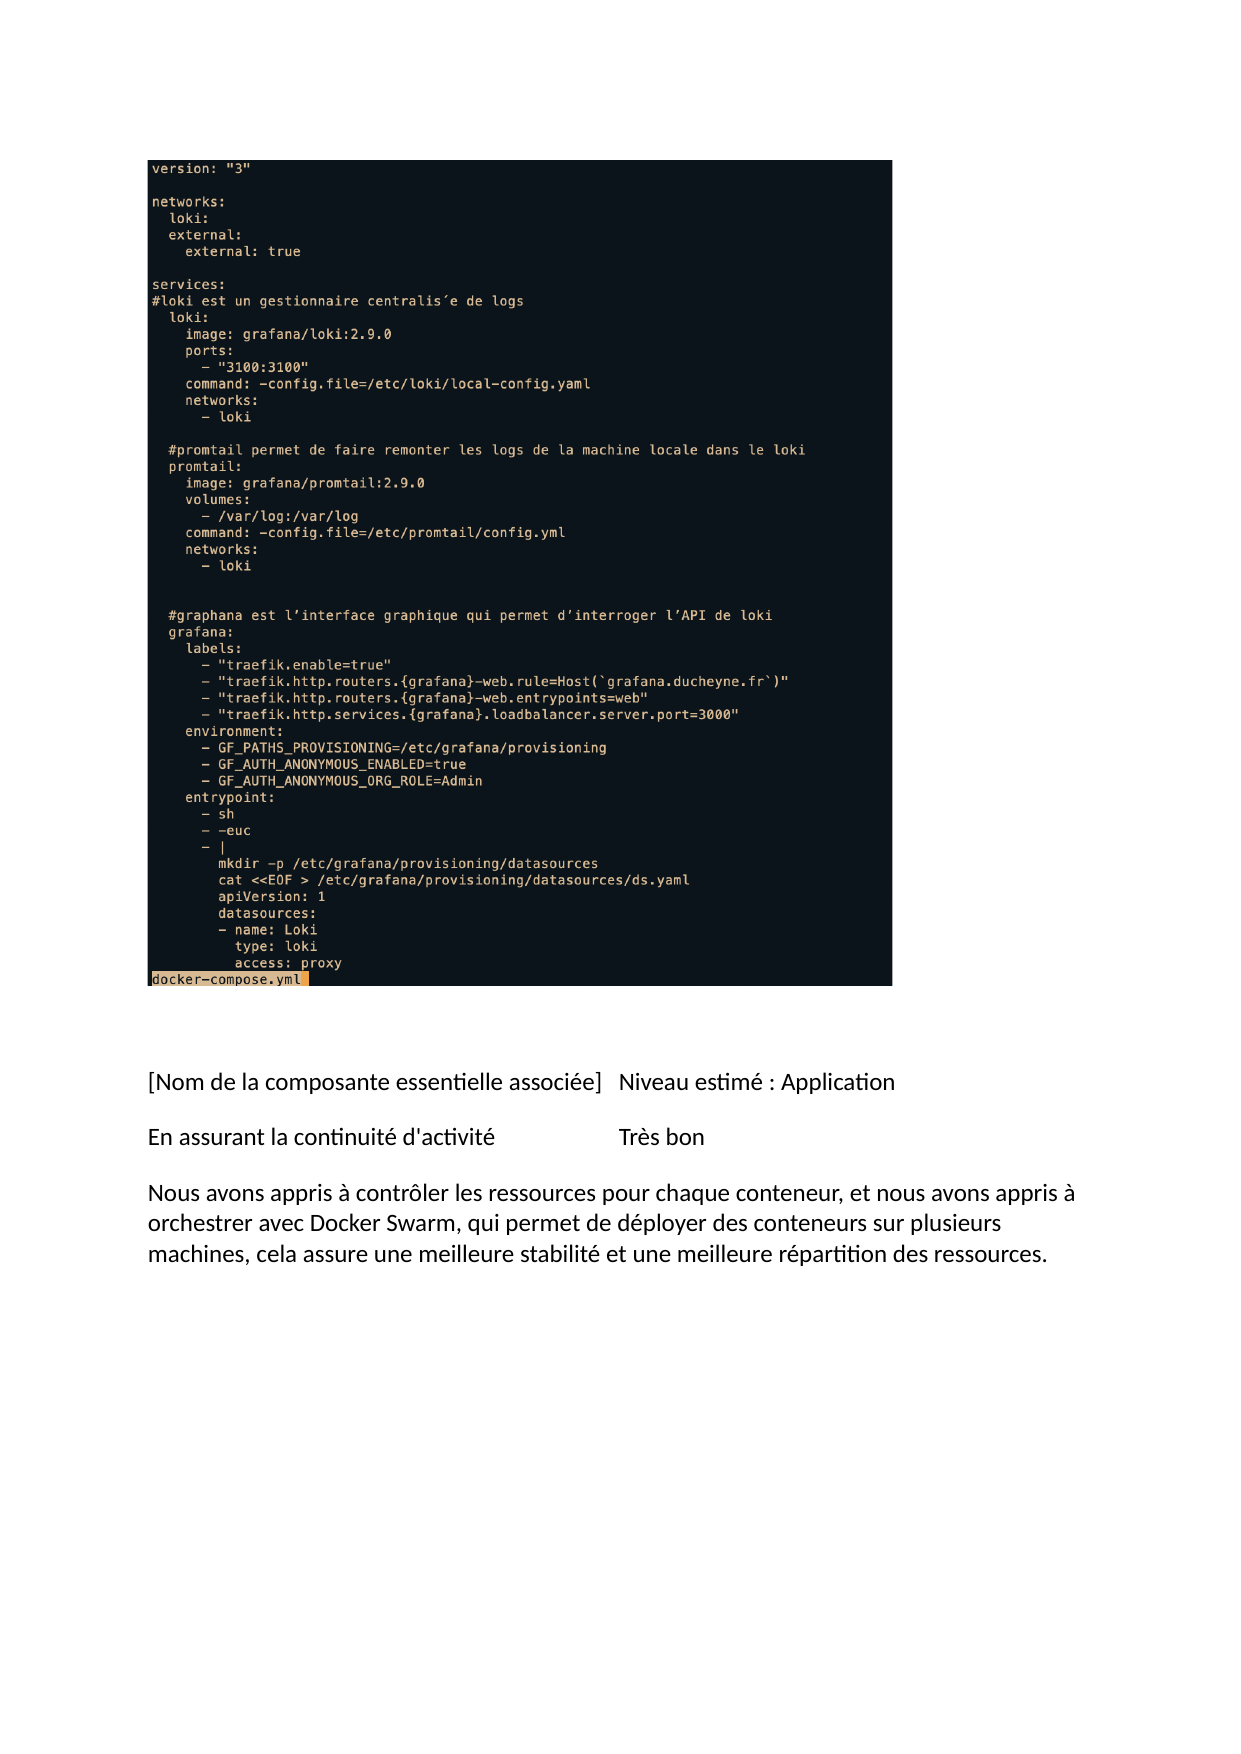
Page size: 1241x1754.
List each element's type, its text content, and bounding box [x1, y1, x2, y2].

picture [147, 160, 893, 986]
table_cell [148, 148, 1089, 1164]
text Nous avons appris à contrôler les ressources pour chaque conteneur, et nous avons appris à orchestrer avec Docker Swarm, qui permet de déployer des conteneurs sur plusieurs machines, cela assure une meilleure stabilité et une meilleure répartition des ressources. [148, 1177, 1093, 1268]
